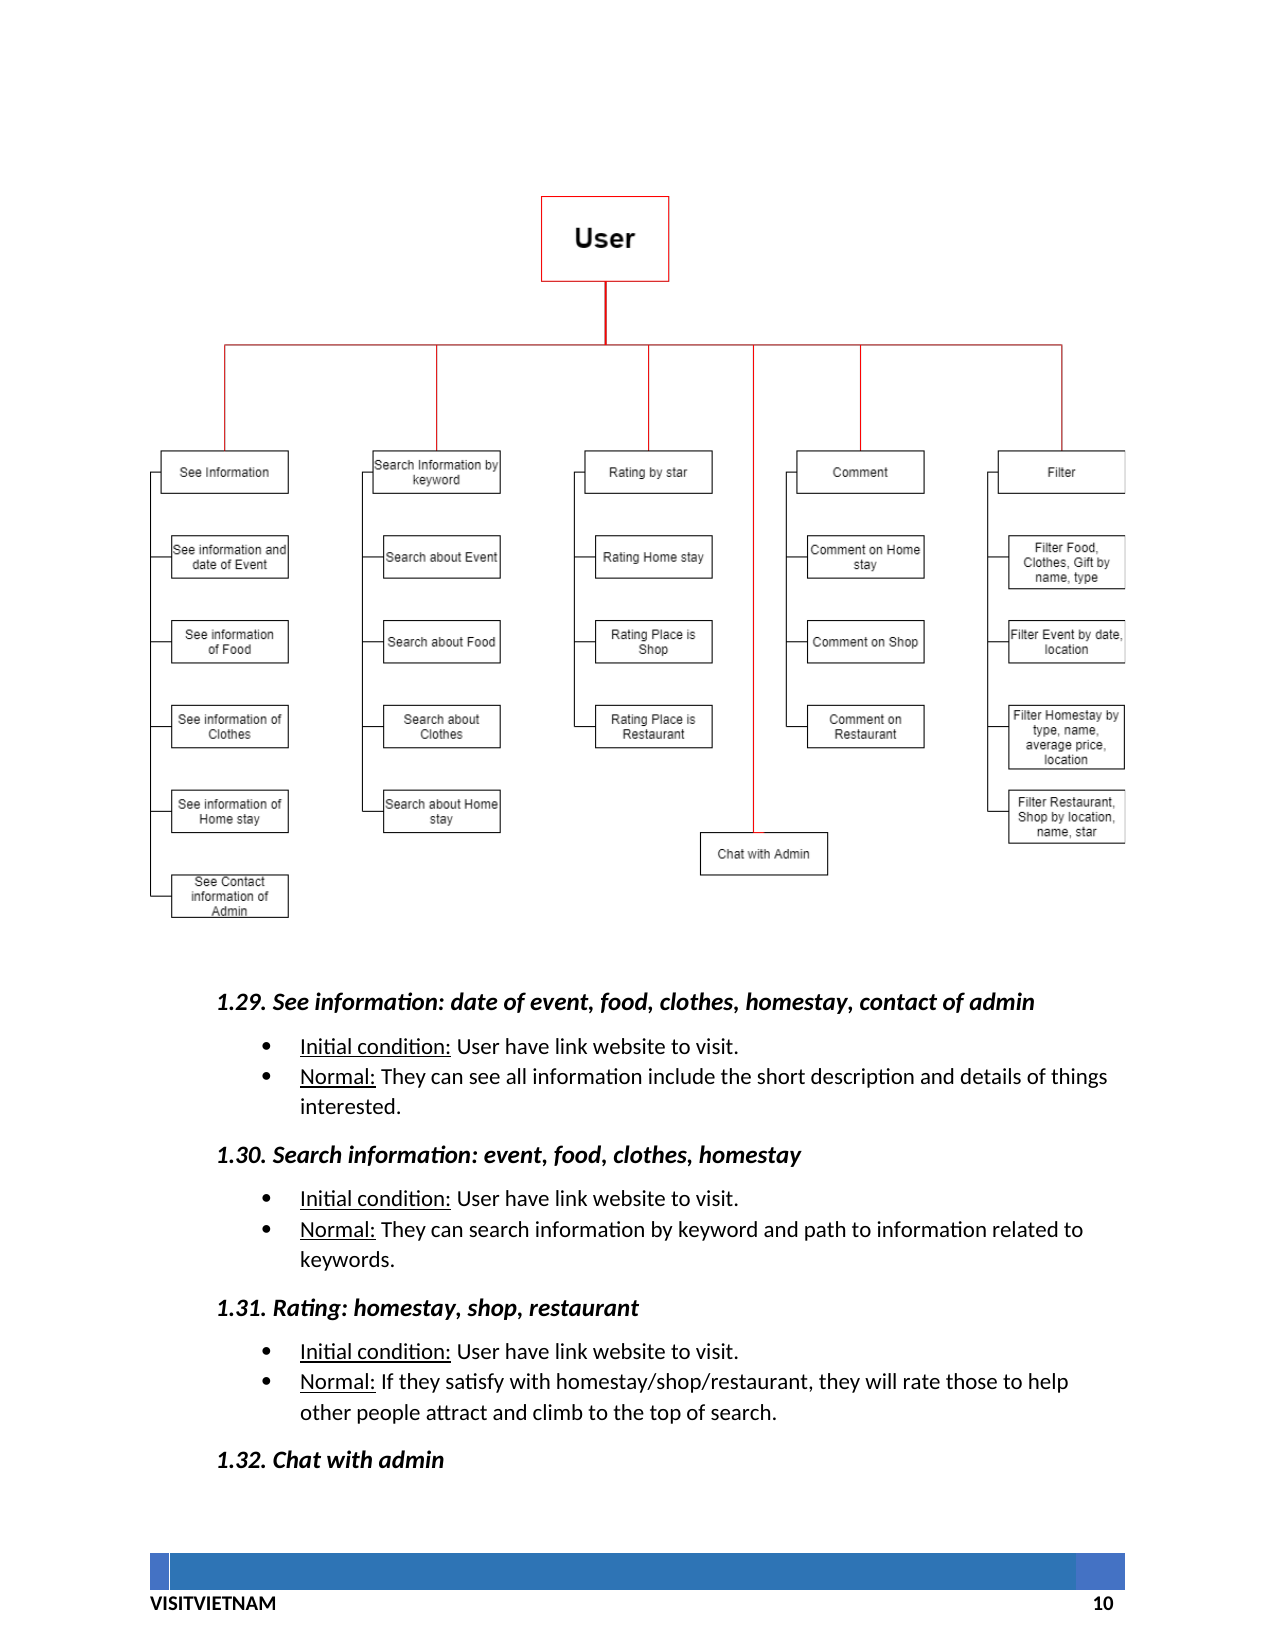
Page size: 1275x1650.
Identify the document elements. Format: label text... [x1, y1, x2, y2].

text Chat with admin [216, 1444, 1125, 1475]
text See information: date of event, food, clothes, homestay, contact of admin [216, 986, 1125, 1017]
text Search information: event, food, clothes, homestay [216, 1139, 1125, 1170]
list Initial condition: User have link website to visit. [262, 1184, 1125, 1213]
list Normal: They can see all information include the short description and details of things interested. [262, 1062, 1125, 1120]
text Rating: homestay, shop, restaurant [216, 1292, 1125, 1322]
list Initial condition: User have link website to visit. [262, 1337, 1125, 1365]
picture [150, 196, 1125, 919]
list Normal: They can search information by keyword and path to information related to keywords. [262, 1215, 1125, 1273]
list Normal: If they satisfy with homestay/shop/restaurant, they will rate those to help other people attract and climb to the top of search. [262, 1367, 1125, 1426]
list Initial condition: User have link website to visit. [262, 1032, 1125, 1060]
